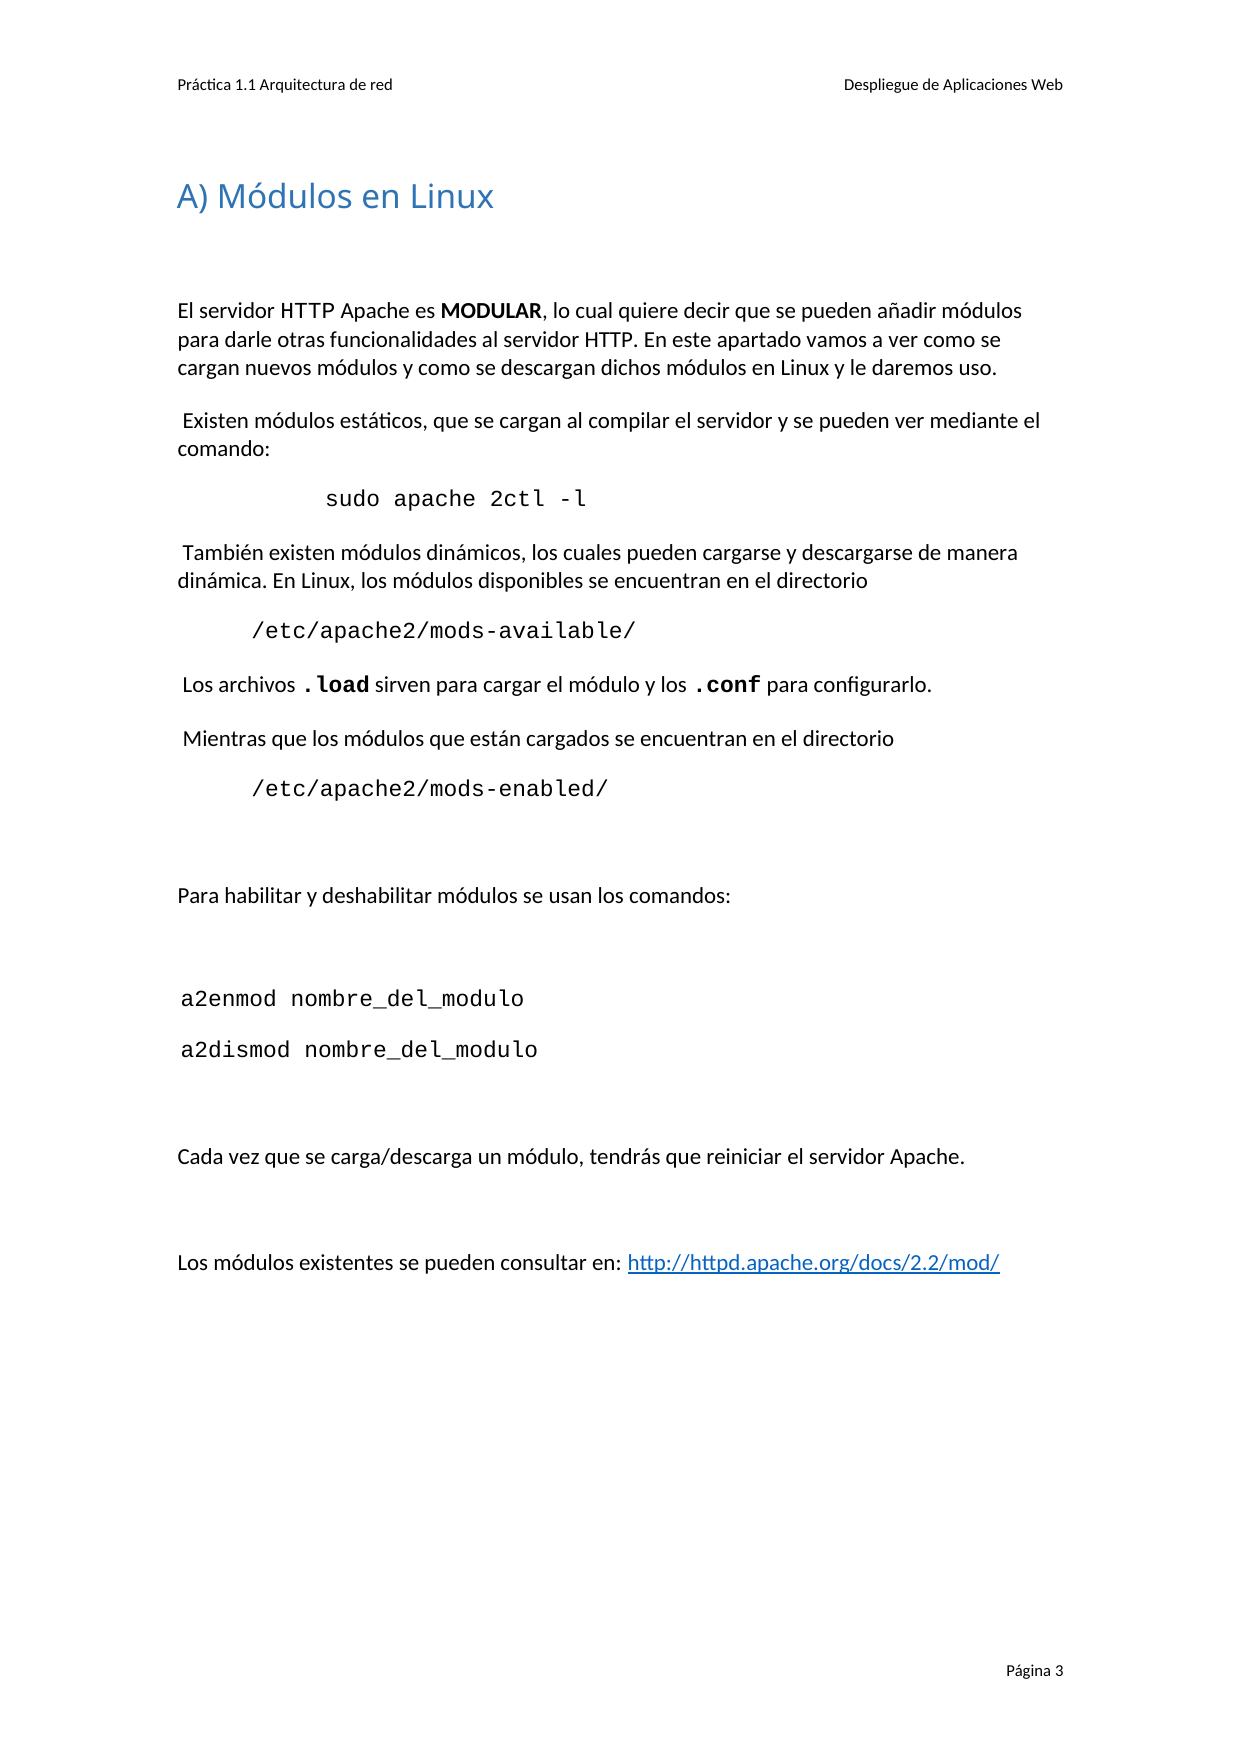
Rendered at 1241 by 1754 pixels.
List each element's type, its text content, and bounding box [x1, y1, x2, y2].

text Mientras que los módulos que están cargados se encuentran en el directorio [177, 724, 1063, 752]
text /etc/apache2/mods-enabled/ [251, 777, 1063, 803]
text Cada vez que se carga/descarga un módulo, tendrás que reiniciar el servidor Apache. [177, 1142, 1063, 1170]
text Existen módulos estáticos, que se cargan al compilar el servidor y se pueden ver mediante el comando: [177, 406, 1063, 462]
text Para habilitar y deshabilitar módulos se usan los comandos: [177, 881, 1063, 909]
text a2dismod nombre_del_modulo [180, 1038, 1063, 1064]
text a2enmod nombre_del_modulo [180, 987, 1063, 1013]
text /etc/apache2/mods-available/ [251, 619, 1063, 645]
text Los archivos .load sirven para cargar el módulo y los .conf para configurarlo. [177, 670, 1063, 699]
text Los módulos existentes se pueden consultar en: http://httpd.apache.org/docs/2.2/mod/ [177, 1248, 1063, 1276]
text sudo apache 2ctl -l [325, 487, 1063, 513]
text También existen módulos dinámicos, los cuales pueden cargarse y descargarse de manera dinámica. En Linux, los módulos disponibles se encuentran en el directorio [177, 538, 1063, 594]
text El servidor HTTP Apache es MODULAR, lo cual quiere decir que se pueden añadir módulos para darle otras funcionalidades al servidor HTTP. En este apartado vamos a ver como se cargan nuevos módulos y como se descargan dichos módulos en Linux y le daremos uso. [177, 296, 1063, 381]
subtitle A) Módulos en Linux [177, 173, 1063, 218]
